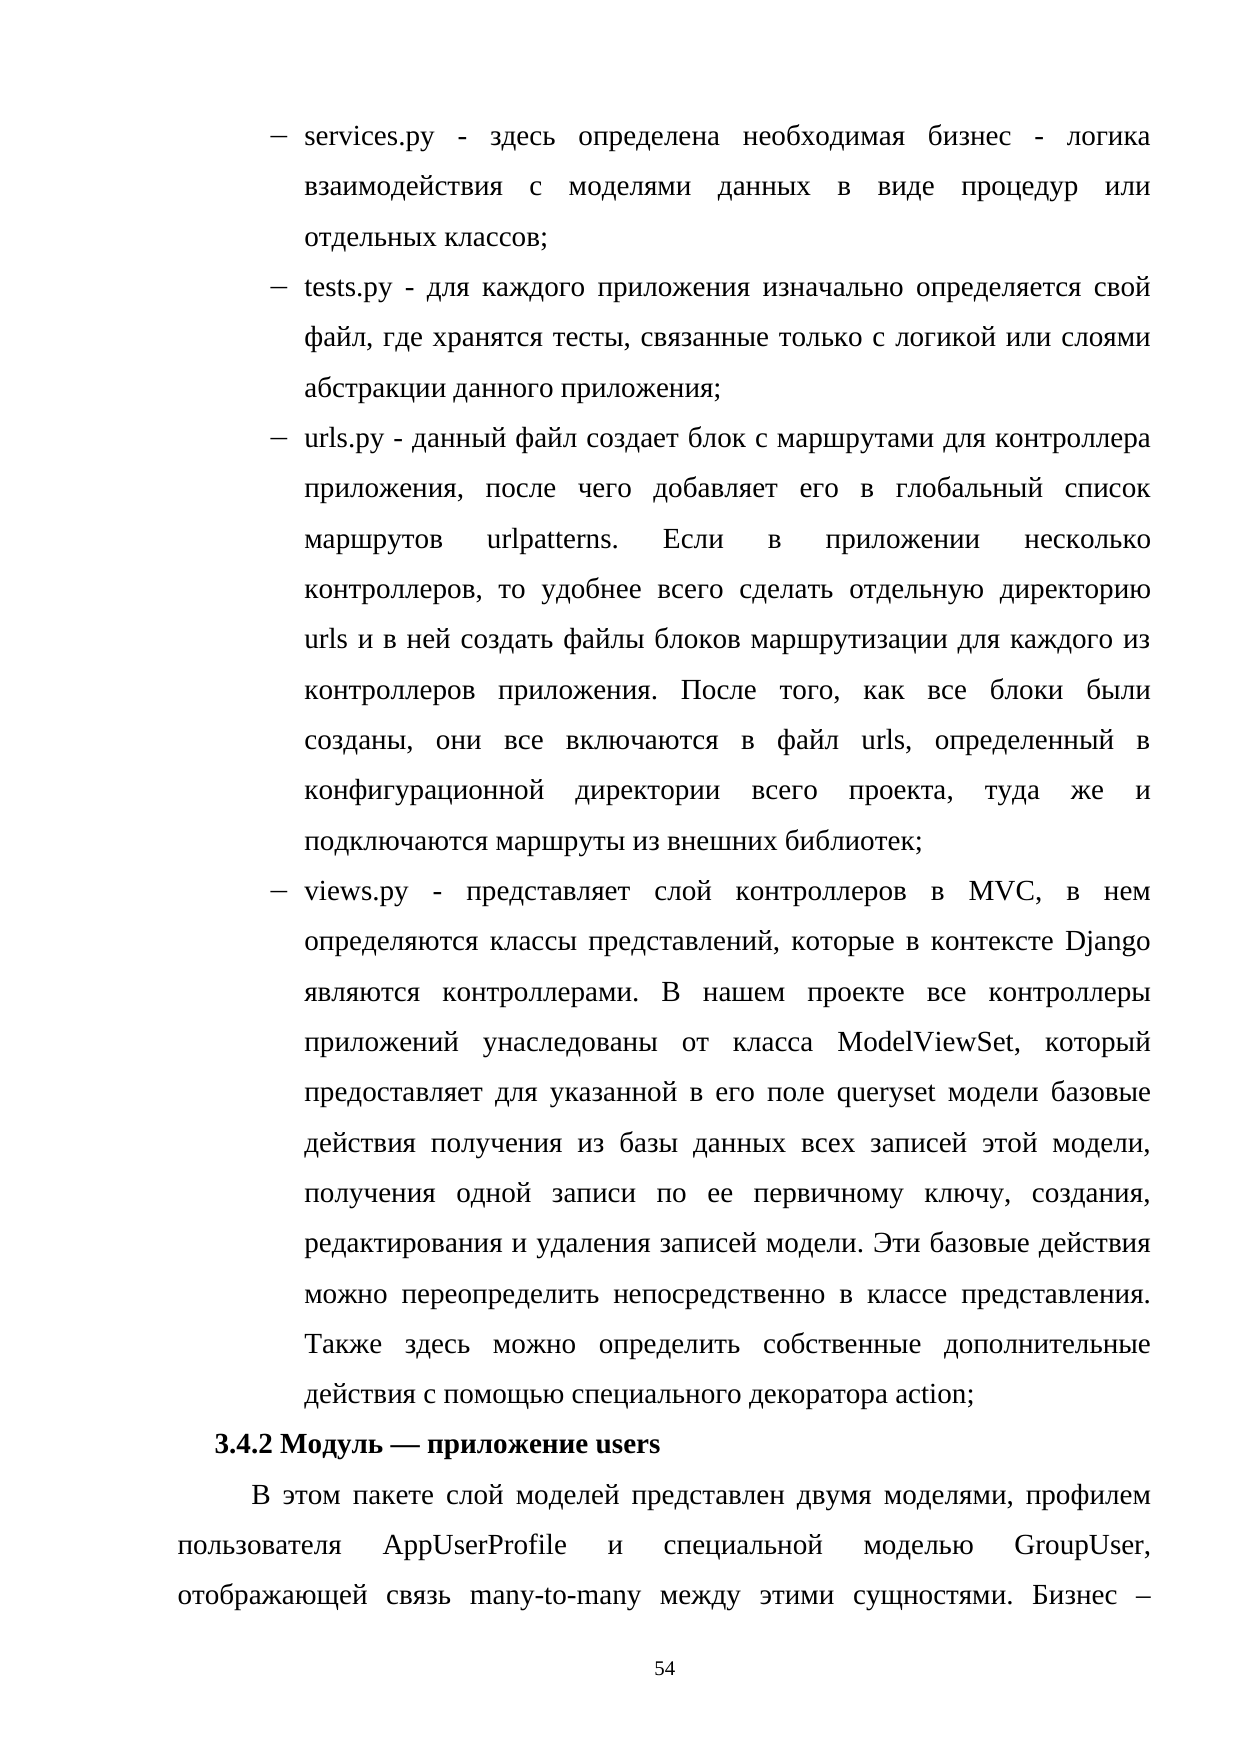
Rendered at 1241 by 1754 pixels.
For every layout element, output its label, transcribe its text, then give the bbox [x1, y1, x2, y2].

text tests.py - для каждого приложения изначально определяется свой файл, где хранятся тесты, связанные только с логикой или слоями абстракции данного приложения; [267, 269, 1152, 403]
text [177, 1477, 1152, 1611]
text services.py - здесь определена необходимая бизнес - логика взаимодействия с моделями данных в виде процедур или отдельных классов; [267, 118, 1152, 252]
text Модуль — приложение users [214, 1427, 1152, 1460]
text urls.py - данный файл создает блок с маршрутами для контроллера приложения, после чего добавляет его в глобальный список маршрутов urlpatterns. Если в приложении несколько контроллеров, то удобнее всего сделать отдельную директорию urls и в ней создать файлы блоков маршрутизации для каждого из контроллеров приложения. После того, как все блоки были созданы, они все включаются в файл urls, определенный в конфигурационной директории всего проекта, туда же и подключаются маршруты из внешних библиотек; [267, 420, 1152, 856]
text views.py - представляет слой контроллеров в MVC, в нем определяются классы представлений, которые в контексте Django являются контроллерами. В нашем проекте все контроллеры приложений унаследованы от класса ModelViewSet, который предоставляет для указанной в его поле queryset модели базовые действия получения из базы данных всех записей этой модели, получения одной записи по ее первичному ключу, создания, редактирования и удаления записей модели. Эти базовые действия можно переопределить непосредственно в классе представления. Также здесь можно определить собственные дополнительные действия с помощью специального декоратора action; [267, 873, 1152, 1410]
